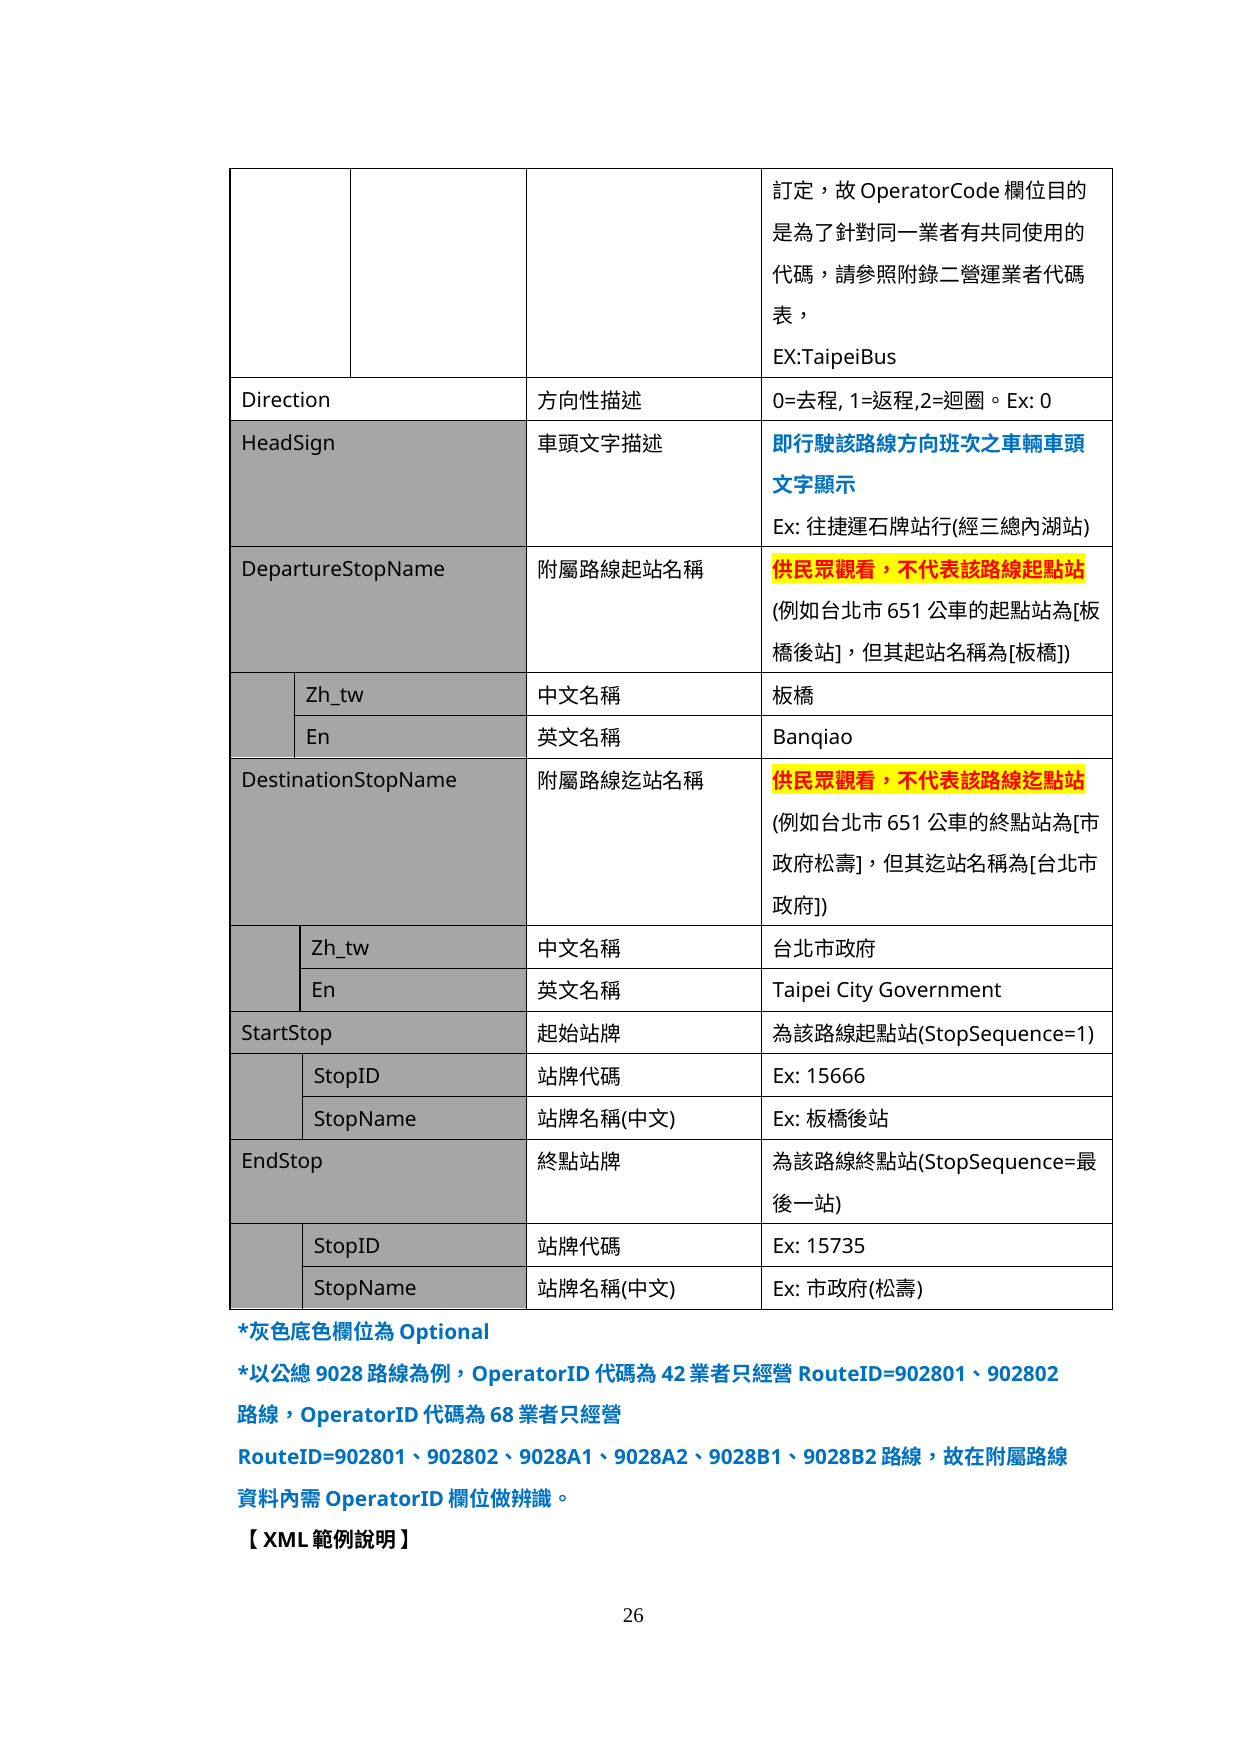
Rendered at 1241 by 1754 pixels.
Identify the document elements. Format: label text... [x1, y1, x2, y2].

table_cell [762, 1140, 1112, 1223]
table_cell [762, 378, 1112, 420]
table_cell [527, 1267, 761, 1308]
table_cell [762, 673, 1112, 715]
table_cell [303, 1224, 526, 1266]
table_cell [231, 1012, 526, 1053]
text 【 XML範例說明 】 [237, 1518, 1078, 1559]
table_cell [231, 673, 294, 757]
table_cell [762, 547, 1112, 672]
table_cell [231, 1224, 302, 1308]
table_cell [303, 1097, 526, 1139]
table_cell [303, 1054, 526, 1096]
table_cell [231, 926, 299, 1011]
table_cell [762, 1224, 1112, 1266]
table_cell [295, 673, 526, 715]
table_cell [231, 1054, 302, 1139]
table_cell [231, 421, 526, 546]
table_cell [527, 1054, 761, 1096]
text *灰色底色欄位為Optional [187, 1309, 1078, 1351]
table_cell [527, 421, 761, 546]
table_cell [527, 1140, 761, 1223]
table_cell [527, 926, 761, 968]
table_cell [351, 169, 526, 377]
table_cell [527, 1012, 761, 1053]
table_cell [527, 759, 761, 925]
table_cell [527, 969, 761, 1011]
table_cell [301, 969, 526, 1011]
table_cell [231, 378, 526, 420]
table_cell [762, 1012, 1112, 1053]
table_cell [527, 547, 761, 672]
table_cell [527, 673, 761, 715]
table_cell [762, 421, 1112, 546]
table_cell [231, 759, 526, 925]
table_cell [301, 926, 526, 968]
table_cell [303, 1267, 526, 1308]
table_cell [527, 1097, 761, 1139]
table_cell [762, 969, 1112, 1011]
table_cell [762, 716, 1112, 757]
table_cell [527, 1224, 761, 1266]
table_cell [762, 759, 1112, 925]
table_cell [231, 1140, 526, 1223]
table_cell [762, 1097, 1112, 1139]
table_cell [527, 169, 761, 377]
text *以公總9028路線為例，OperatorID代碼為42業者只經營RouteID=902801、902802路線，OperatorID代碼為68業者只經營RouteID=902801、902802、9028A1、9028A2、9028B1、9028B2路線，故在附屬路線資料內需OperatorID欄位做辨識。 [237, 1351, 1078, 1518]
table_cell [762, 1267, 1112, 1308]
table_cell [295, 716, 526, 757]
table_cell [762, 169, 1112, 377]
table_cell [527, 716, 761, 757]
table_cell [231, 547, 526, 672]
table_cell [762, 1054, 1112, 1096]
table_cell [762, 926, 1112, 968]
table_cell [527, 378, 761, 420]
